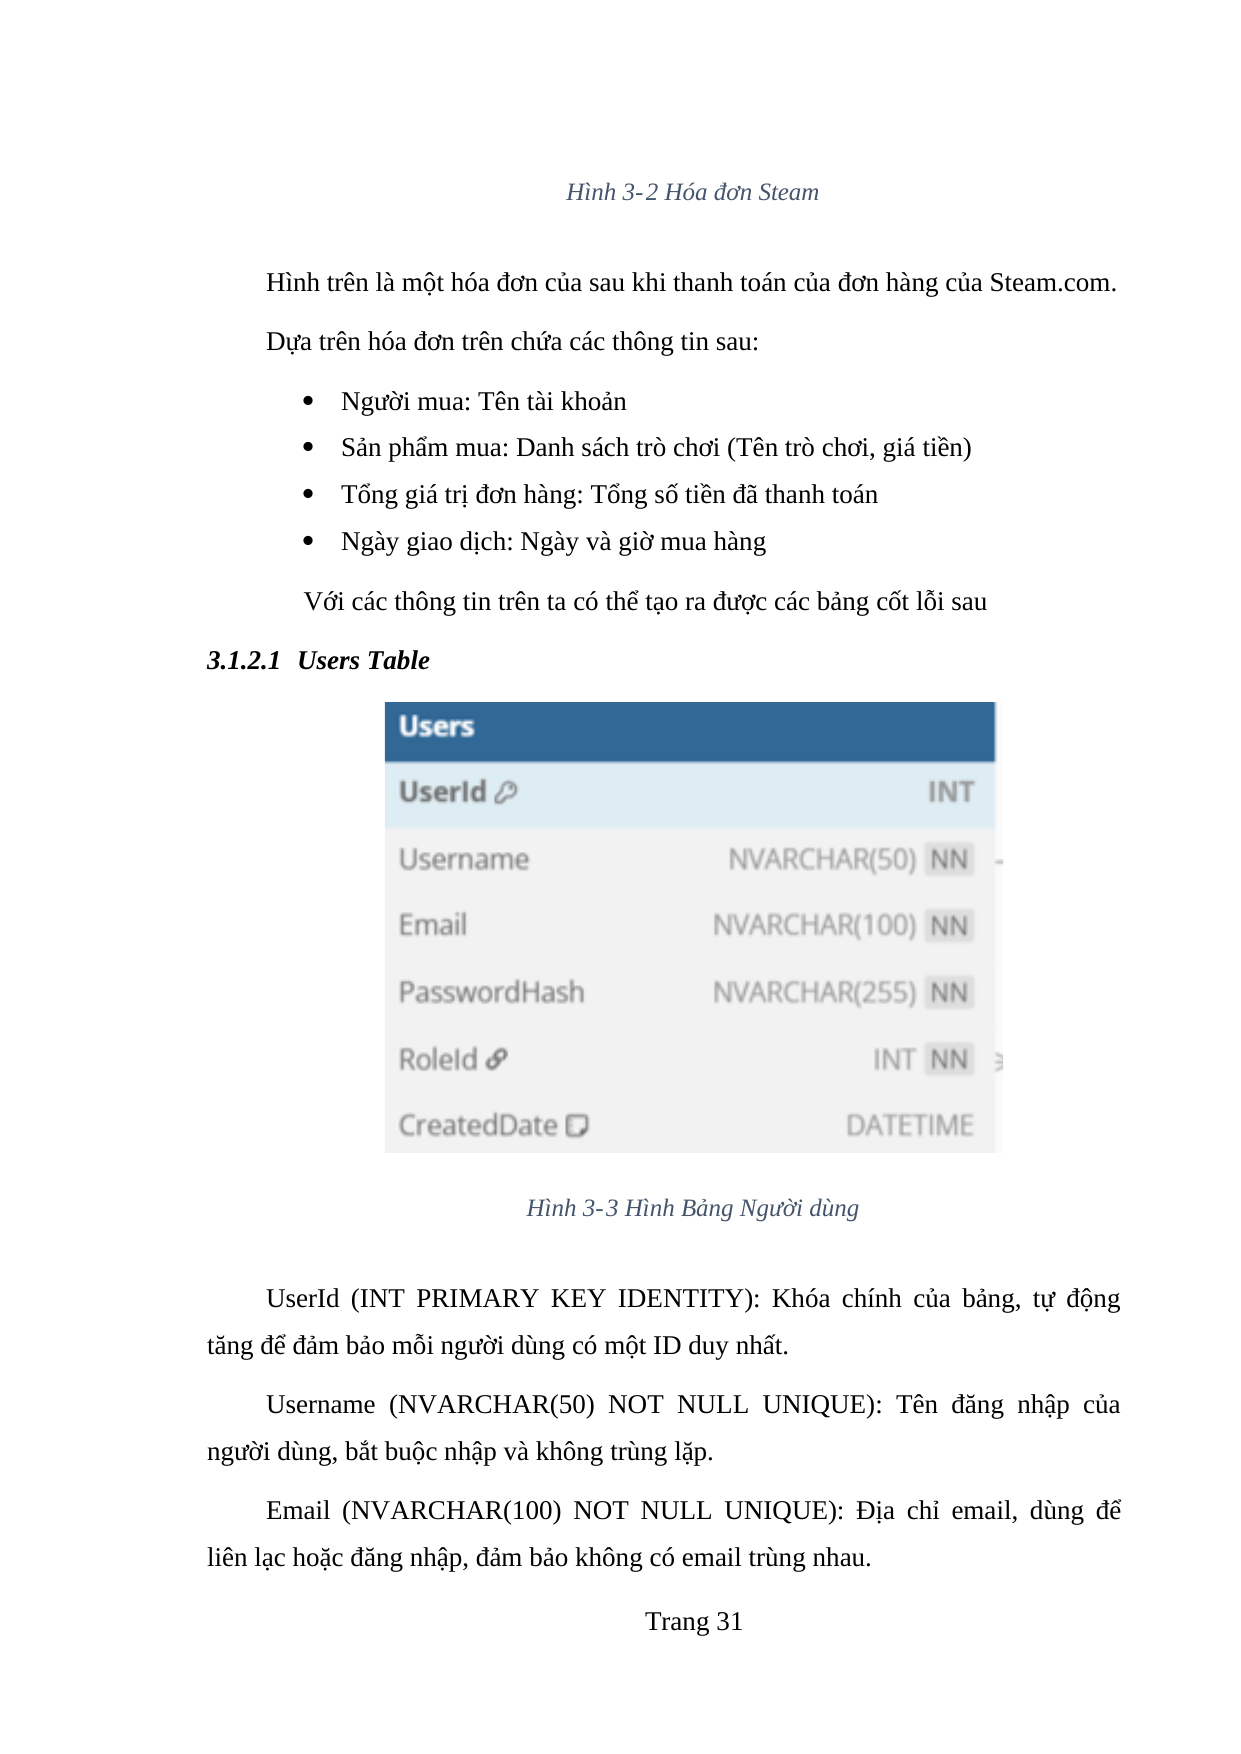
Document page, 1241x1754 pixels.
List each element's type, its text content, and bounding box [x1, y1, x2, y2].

text UserId (INT PRIMARY KEY IDENTITY): Khóa chính của bảng, tự động tăng để đảm bảo mỗi người dùng có một ID duy nhất. [207, 1282, 1122, 1360]
text Hình trên là một hóa đơn của sau khi thanh toán của đơn hàng của Steam.com. [207, 266, 1122, 297]
subtitle Users Table [207, 644, 1122, 675]
text Dựa trên hóa đơn trên chứa các thông tin sau: [207, 325, 1122, 357]
text Email (NVARCHAR(100) NOT NULL UNIQUE): Địa chỉ email, dùng để liên lạc hoặc đăng nhập, đảm bảo không có email trùng nhau. [207, 1494, 1122, 1572]
text Username (NVARCHAR(50) NOT NULL UNIQUE): Tên đăng nhập của người dùng, bắt buộc nhập và không trùng lặp. [207, 1388, 1122, 1466]
text Với các thông tin trên ta có thể tạo ra được các bảng cốt lỗi sau [303, 584, 1122, 616]
list Tổng giá trị đơn hàng: Tổng số tiền đã thanh toán [303, 478, 1122, 509]
picture [384, 702, 1004, 1153]
list Sản phẩm mua: Danh sách trò chơi (Tên trò chơi, giá tiền) [303, 431, 1122, 463]
list Ngày giao dịch: Ngày và giờ mua hàng [303, 525, 1122, 556]
list Người mua: Tên tài khoản [303, 384, 1122, 416]
